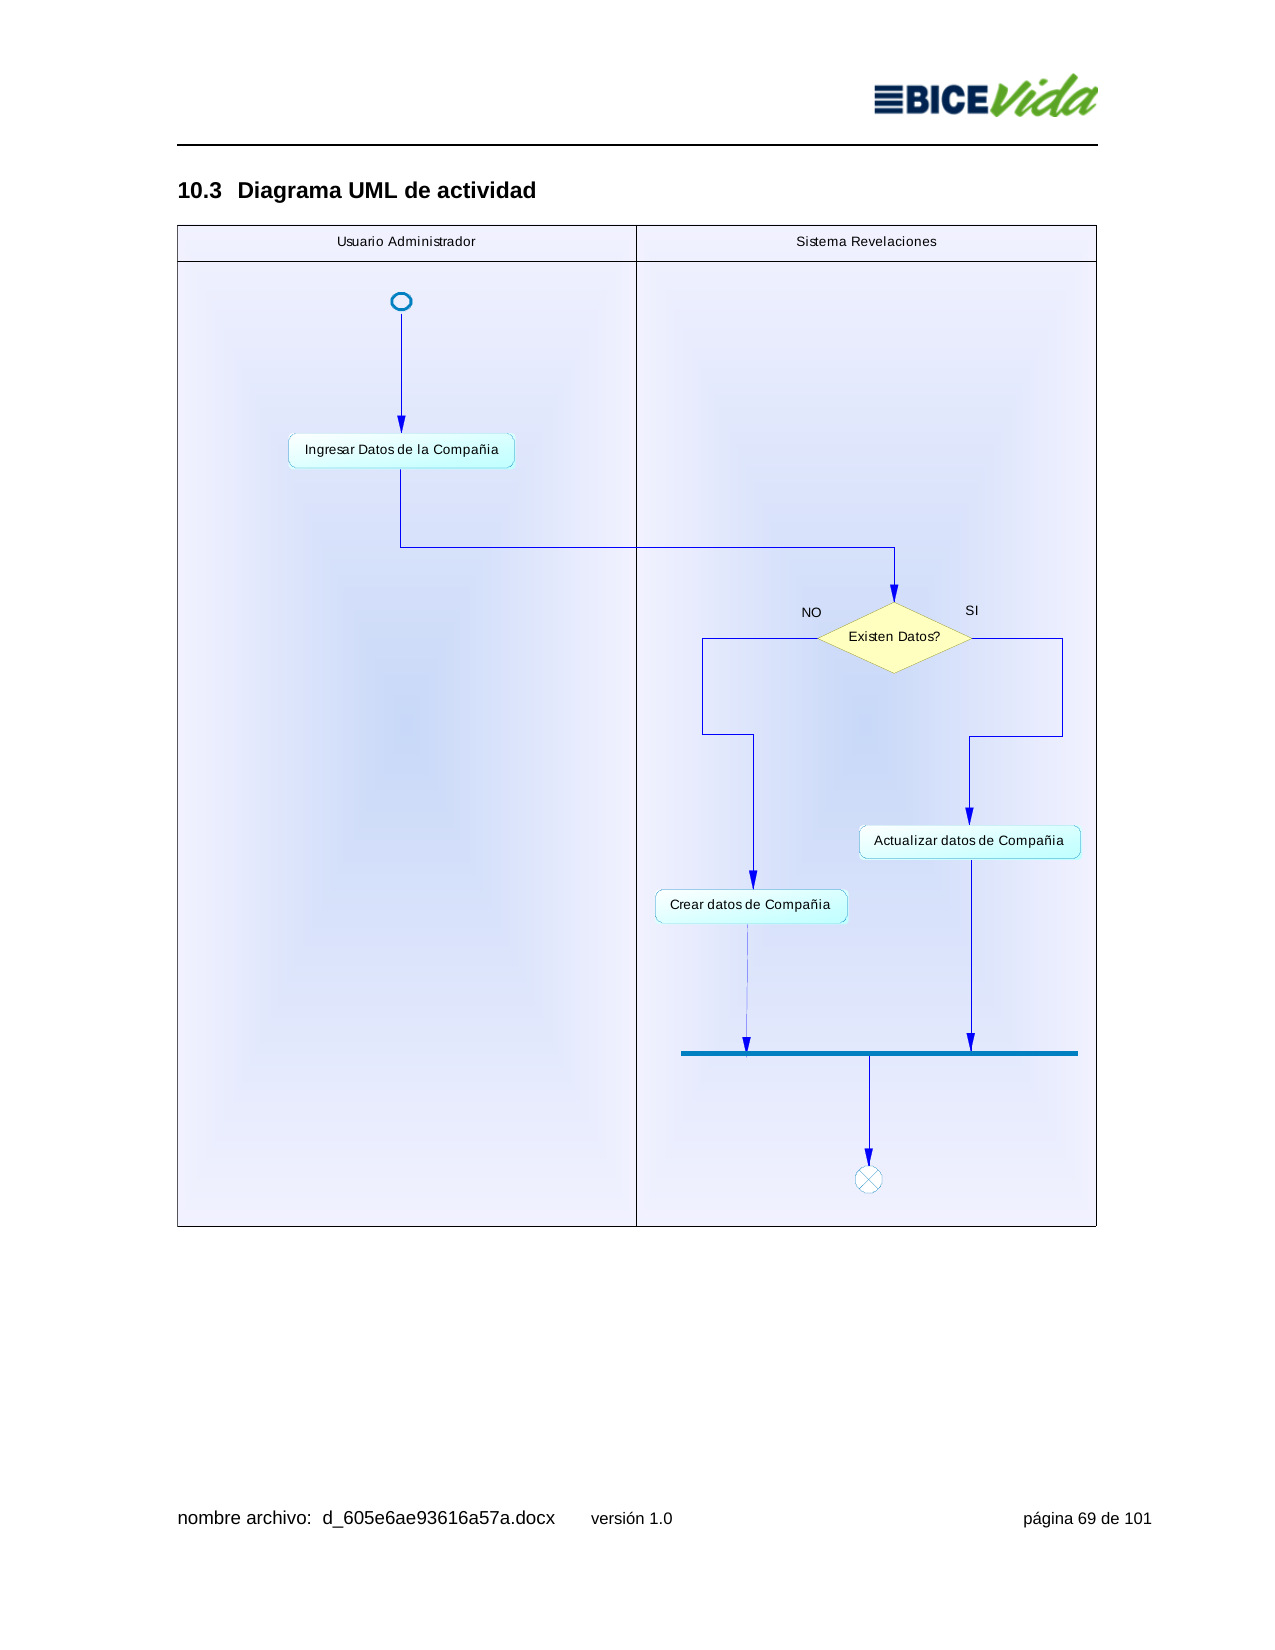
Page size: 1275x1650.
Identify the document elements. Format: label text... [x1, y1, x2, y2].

picture [859, 825, 1081, 859]
picture [855, 1165, 883, 1194]
subtitle Diagrama UML de actividad [177, 177, 1098, 203]
picture [655, 889, 848, 924]
picture [288, 433, 515, 469]
